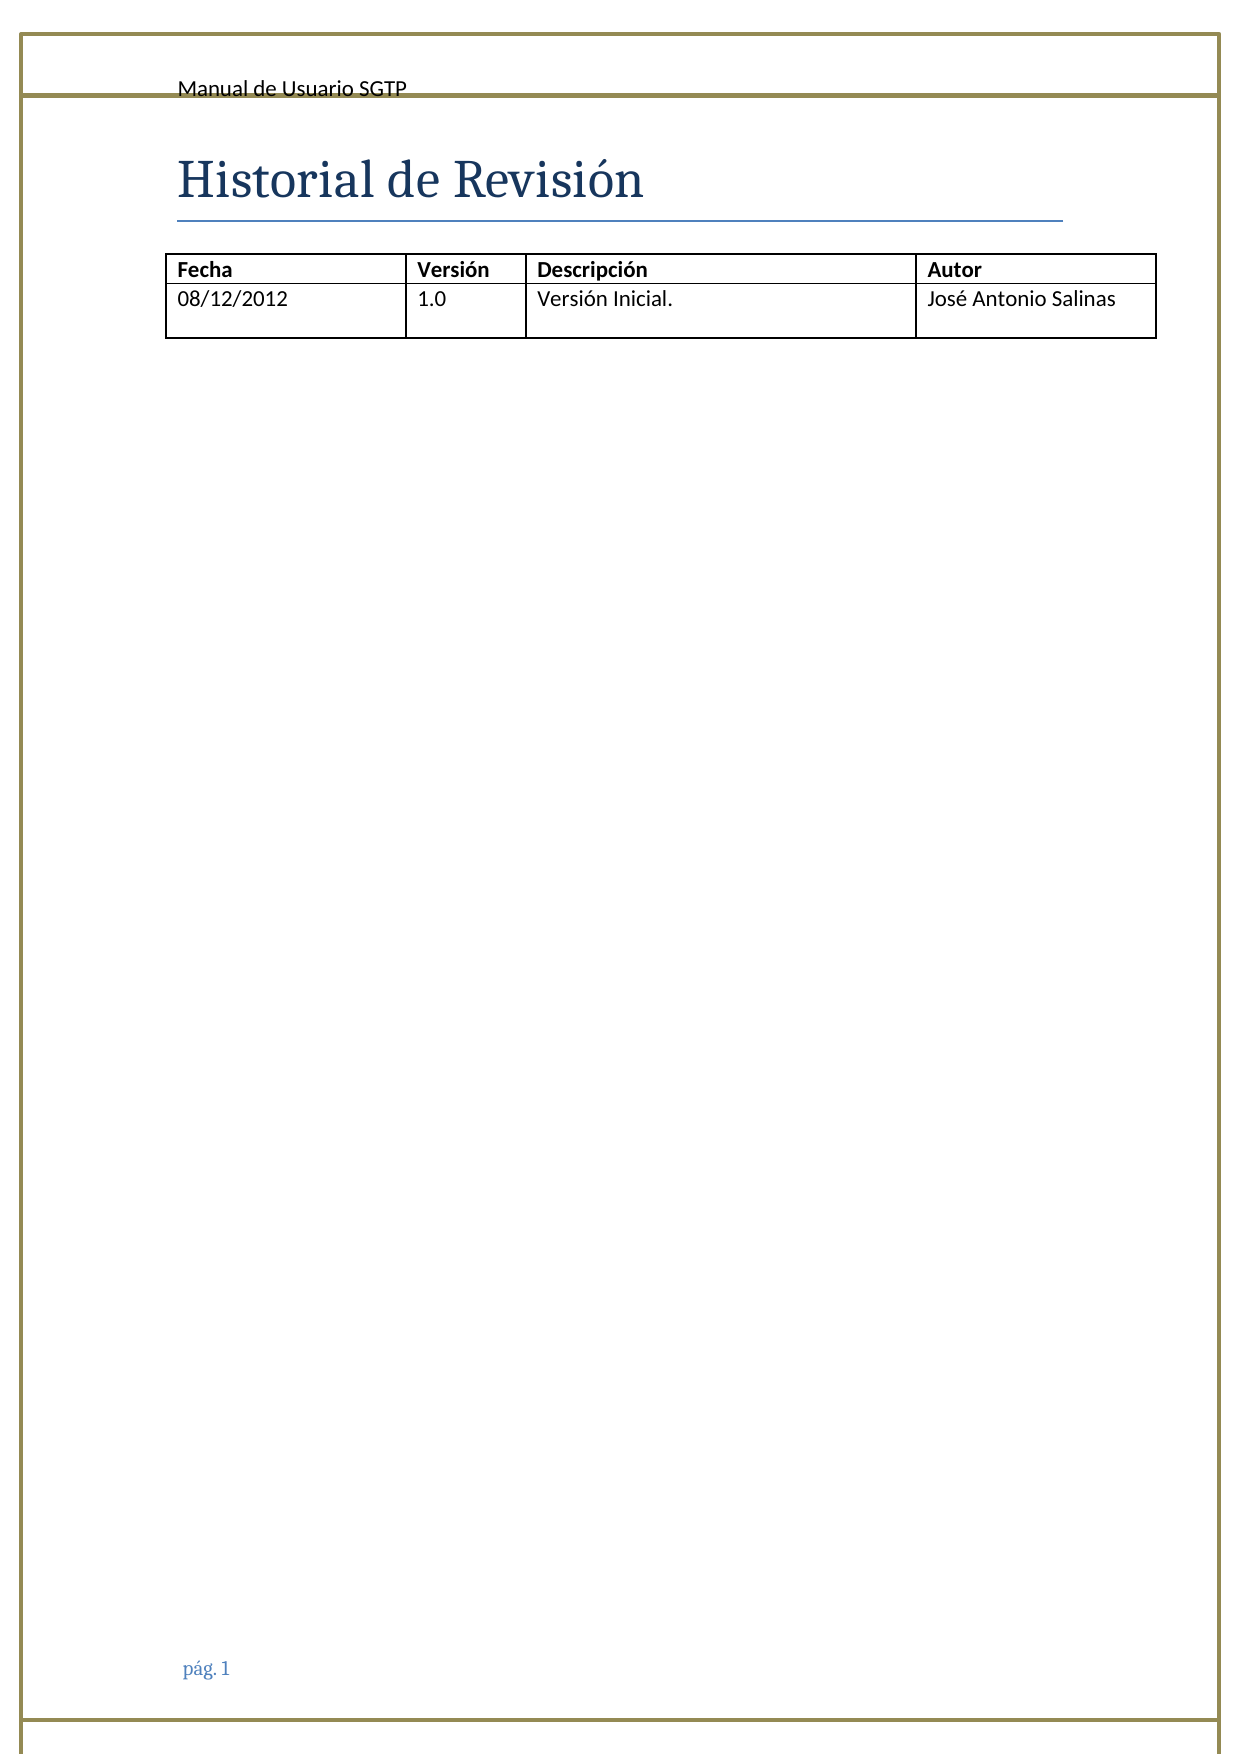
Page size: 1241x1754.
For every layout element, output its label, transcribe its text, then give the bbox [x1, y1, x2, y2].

table_header Autor [917, 255, 1155, 283]
table_cell Versión Inicial. [527, 284, 915, 337]
title Historial de Revisión [177, 149, 1063, 220]
table_header Versión [407, 255, 525, 283]
table_cell 1.0 [407, 284, 525, 337]
table_header Descripción [527, 255, 915, 283]
table_header Fecha [167, 255, 405, 283]
table_cell José Antonio Salinas [917, 284, 1155, 337]
table_cell 08/12/2012 [167, 284, 405, 337]
